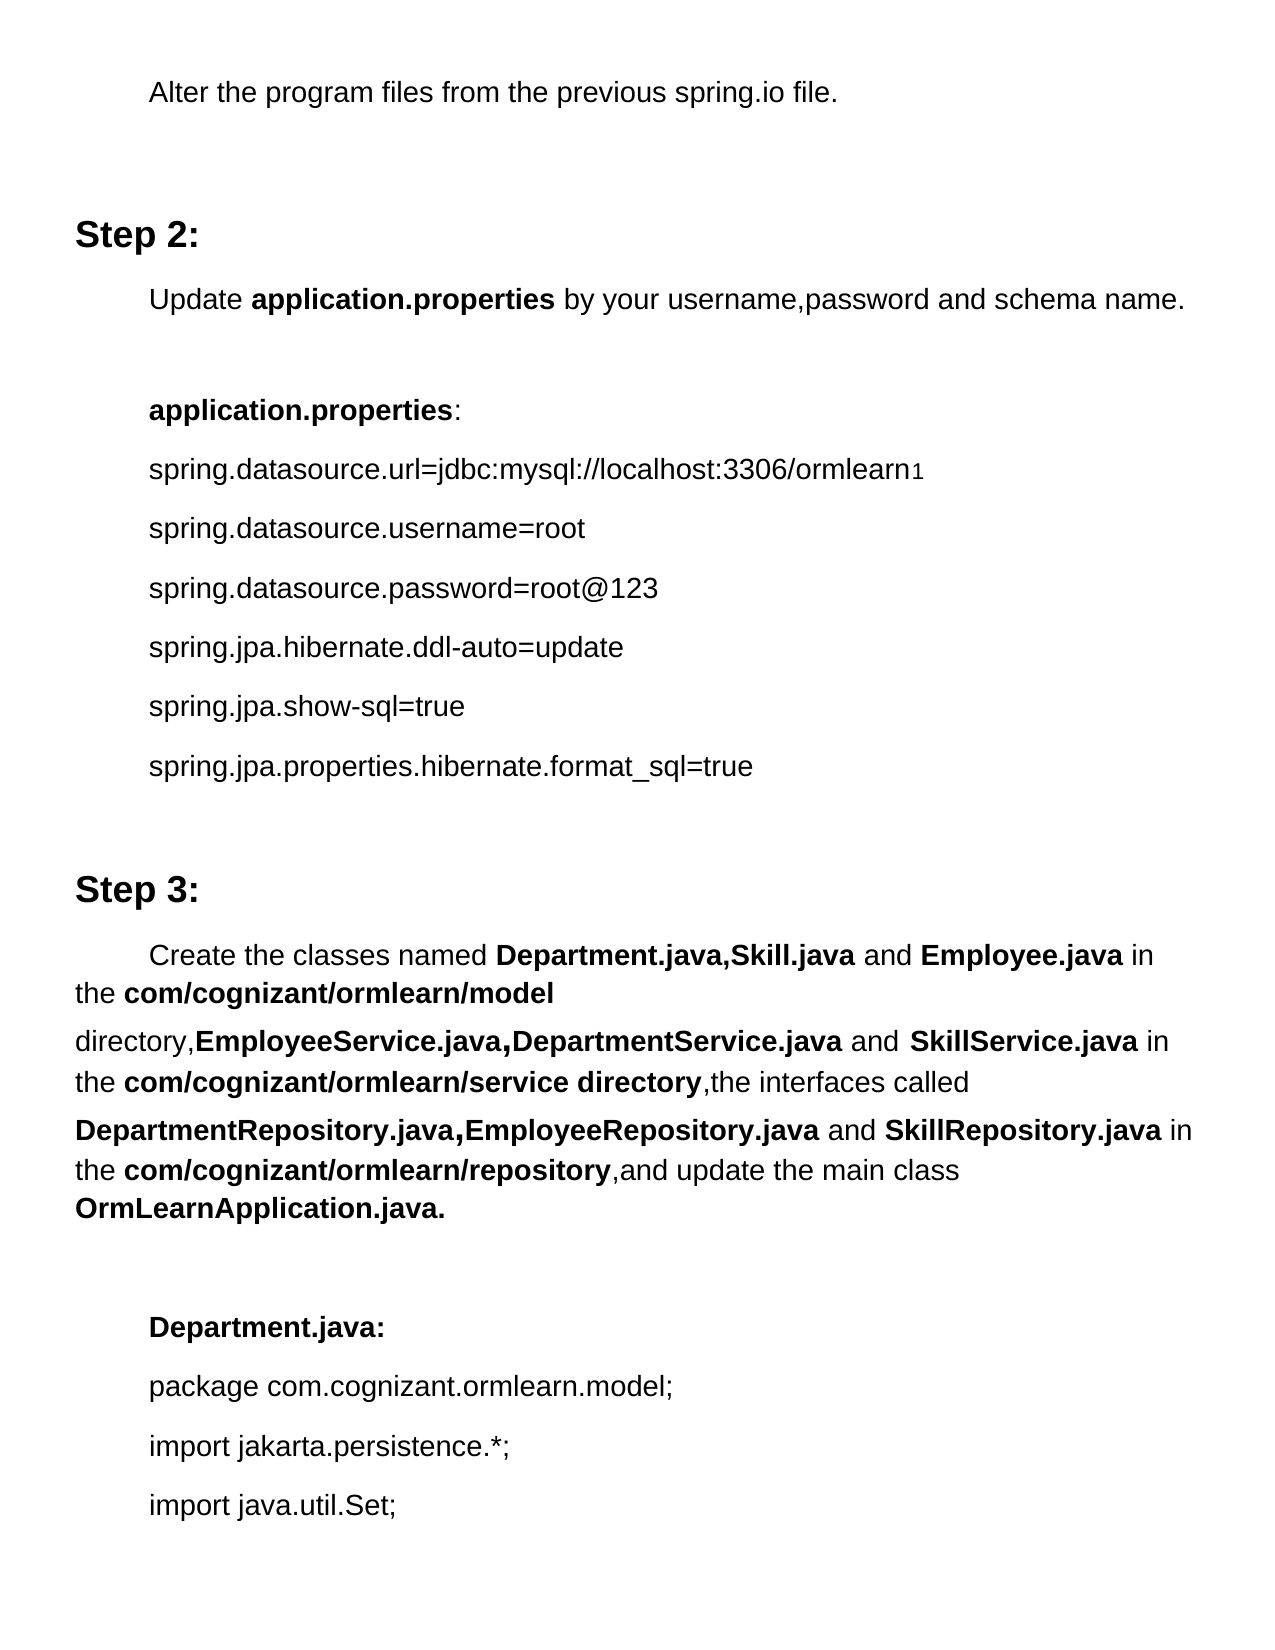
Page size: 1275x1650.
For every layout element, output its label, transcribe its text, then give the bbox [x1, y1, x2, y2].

text Alter the program files from the previous spring.io file. [75, 75, 1200, 108]
text spring.datasource.url=jdbc:mysql://localhost:3306/ormlearn1 [75, 452, 1200, 486]
text Create the classes named Department.java,Skill.java and Employee.java in the com/cognizant/ormlearn/model directory,EmployeeService.java,DepartmentService.java and SkillService.java in the com/cognizant/ormlearn/service directory,the interfaces called DepartmentRepository.java,EmployeeRepository.java and SkillRepository.java in the com/cognizant/ormlearn/repository,and update the main class OrmLearnApplication.java. [75, 938, 1200, 1225]
text spring.datasource.password=root@123 [75, 571, 1200, 604]
text Update application.properties by your username,password and schema name. [75, 282, 1200, 316]
text Step 3: [75, 868, 1200, 911]
text spring.datasource.username=root [75, 511, 1200, 545]
text spring.jpa.hibernate.ddl-auto=update [75, 630, 1200, 664]
text spring.jpa.properties.hibernate.format_sql=true [75, 749, 1200, 782]
text import jakarta.persistence.*; [149, 1429, 1200, 1462]
text import java.util.Set; [149, 1488, 1200, 1522]
text package com.cognizant.ormlearn.model; [75, 1369, 1200, 1403]
text application.properties: [75, 393, 1200, 426]
text Step 2: [75, 212, 1200, 255]
text Department.java: [75, 1310, 1200, 1344]
text spring.jpa.show-sql=true [75, 689, 1200, 723]
